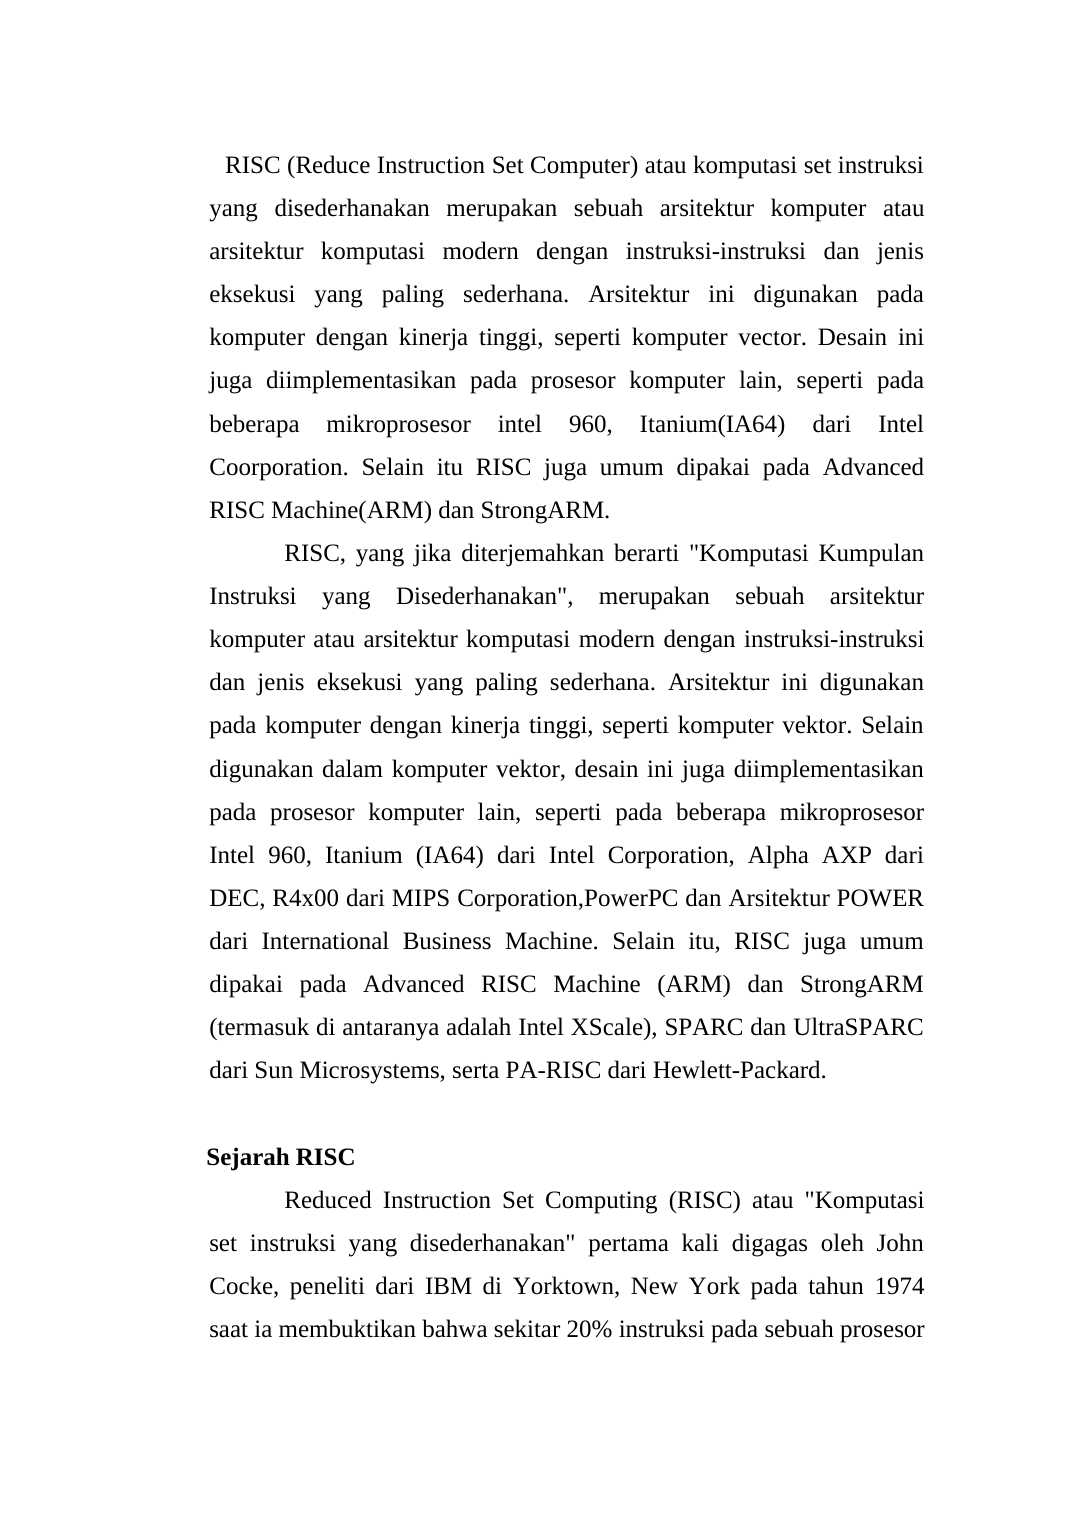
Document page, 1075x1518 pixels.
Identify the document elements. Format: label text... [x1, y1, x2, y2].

text RISC, yang jika diterjemahkan berarti "Komputasi Kumpulan Instruksi yang Disederhanakan", merupakan sebuah arsitektur komputer atau arsitektur komputasi modern dengan instruksi-instruksi dan jenis eksekusi yang paling sederhana. Arsitektur ini digunakan pada komputer dengan kinerja tinggi, seperti komputer vektor. Selain digunakan dalam komputer vektor, desain ini juga diimplementasikan pada prosesor komputer lain, seperti pada beberapa mikroprosesor Intel 960, Itanium (IA64) dari Intel Corporation, Alpha AXP dari DEC, R4x00 dari MIPS Corporation,PowerPC dan Arsitektur POWER dari International Business Machine. Selain itu, RISC juga umum dipakai pada Advanced RISC Machine (ARM) dan StrongARM (termasuk di antaranya adalah Intel XScale), SPARC dan UltraSPARC dari Sun Microsystems, serta PA-RISC dari Hewlett-Packard. [209, 538, 925, 1084]
text Sejarah RISC [150, 1142, 925, 1171]
text RISC (Reduce Instruction Set Computer) atau komputasi set instruksi yang disederhanakan merupakan sebuah arsitektur komputer atau arsitektur komputasi modern dengan instruksi-instruksi dan jenis eksekusi yang paling sederhana. Arsitektur ini digunakan pada komputer dengan kinerja tinggi, seperti komputer vector. Desain ini juga diimplementasikan pada prosesor komputer lain, seperti pada beberapa mikroprosesor intel 960, Itanium(IA64) dari Intel Coorporation. Selain itu RISC juga umum dipakai pada Advanced RISC Machine(ARM) dan StrongARM. [209, 150, 925, 524]
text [209, 1185, 925, 1343]
